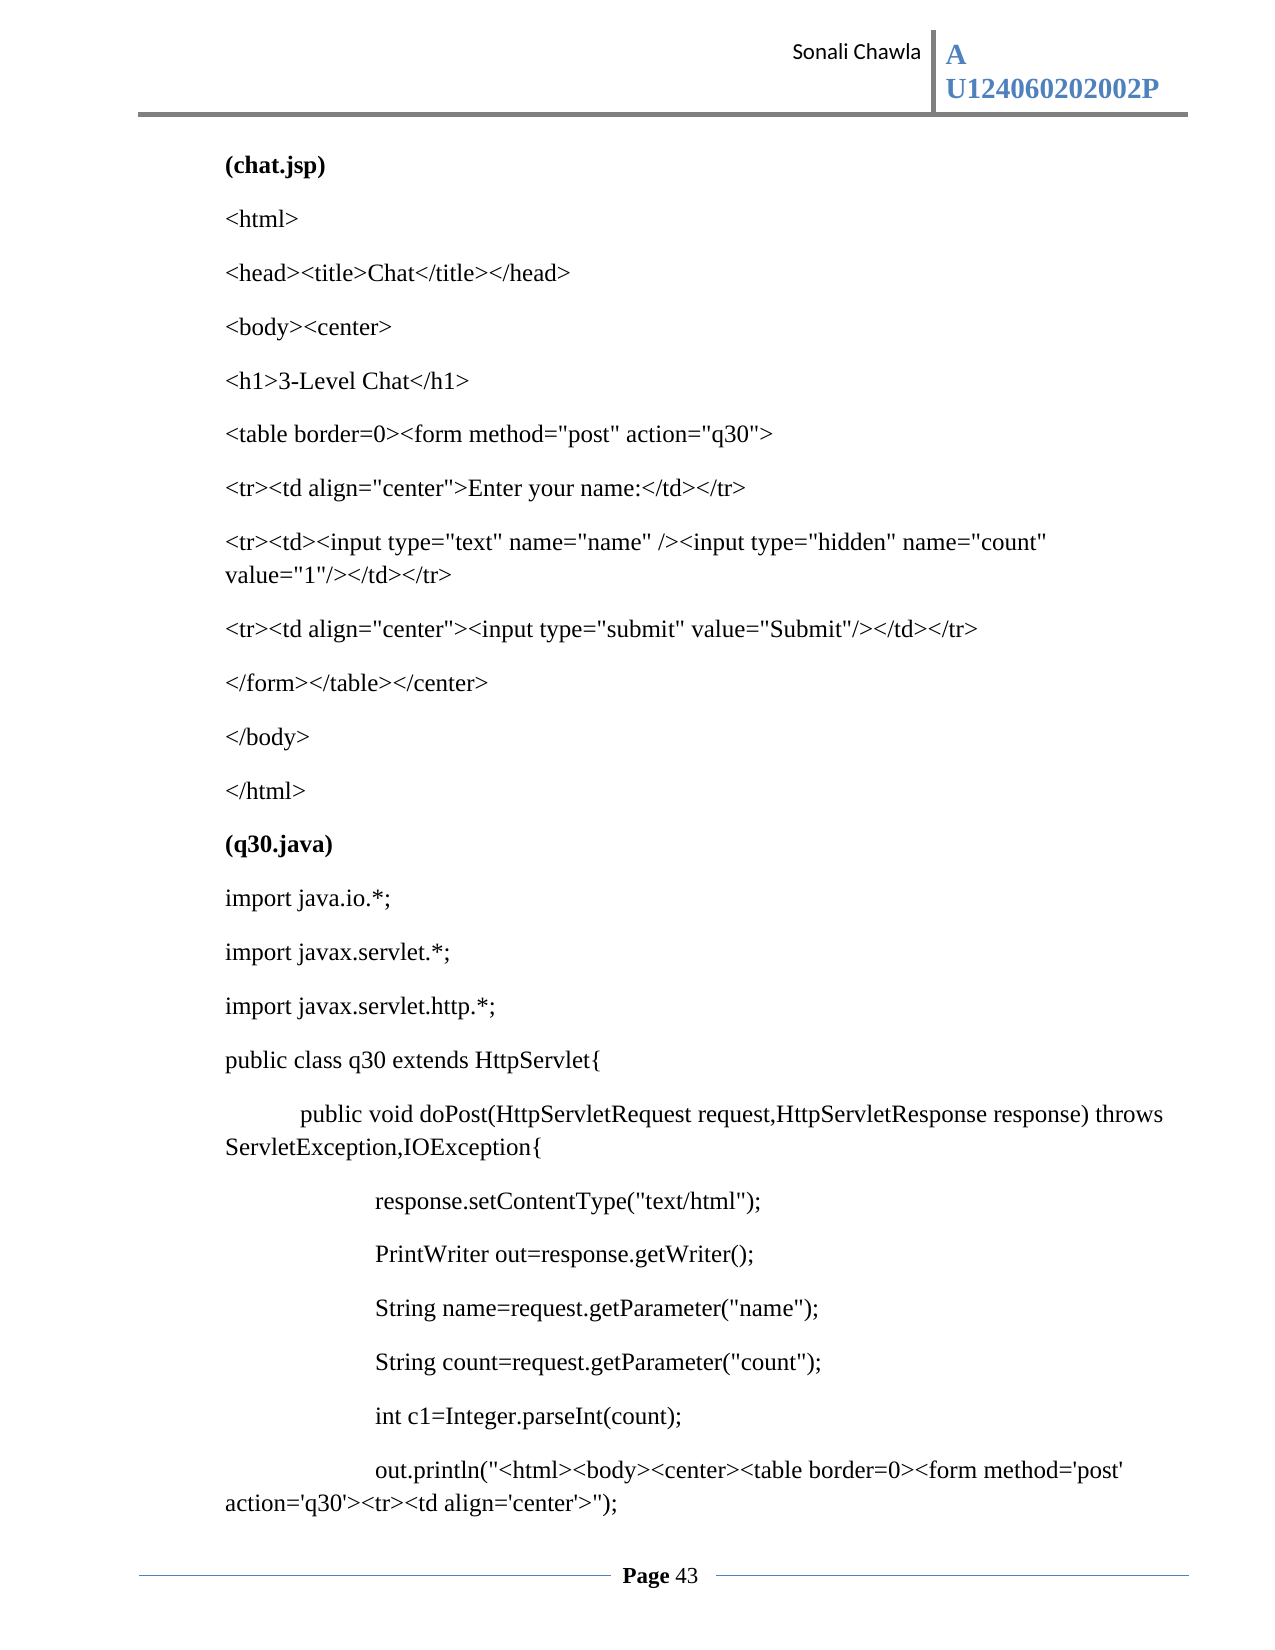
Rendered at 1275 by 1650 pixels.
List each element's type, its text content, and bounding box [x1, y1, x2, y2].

text (q30.java) [225, 829, 1200, 858]
text public class q30 extends HttpServlet{ [225, 1045, 1200, 1074]
text PrintWriter out=response.getWriter(); [225, 1239, 1200, 1268]
text import java.io.*; [225, 883, 1200, 912]
text String count=request.getParameter("count"); [225, 1347, 1200, 1376]
text <html> [225, 204, 1200, 233]
text public void doPost(HttpServletRequest request,HttpServletResponse response) throws ServletException,IOException{ [225, 1099, 1200, 1161]
text <body><center> [225, 312, 1200, 341]
text <table border=0><form method="post" action="q30"> [225, 419, 1200, 448]
text import javax.servlet.*; [225, 937, 1200, 966]
text </html> [225, 776, 1200, 804]
text (chat.jsp) [225, 150, 1200, 179]
text <tr><td><input type="text" name="name" /><input type="hidden" name="count" value="1"/></td></tr> [225, 527, 1200, 589]
text <head><title>Chat</title></head> [225, 258, 1200, 287]
text String name=request.getParameter("name"); [225, 1293, 1200, 1322]
text out.println("<html><body><center><table border=0><form method='post' action='q30'><tr><td align='center'>"); [225, 1455, 1200, 1517]
text <tr><td align="center"><input type="submit" value="Submit"/></td></tr> [225, 614, 1200, 643]
text response.setContentType("text/html"); [225, 1186, 1200, 1214]
text </form></table></center> [225, 668, 1200, 697]
text <tr><td align="center">Enter your name:</td></tr> [225, 473, 1200, 502]
text int c1=Integer.parseInt(count); [225, 1401, 1200, 1430]
text <h1>3-Level Chat</h1> [225, 366, 1200, 394]
text </body> [225, 722, 1200, 751]
text import javax.servlet.http.*; [225, 991, 1200, 1020]
